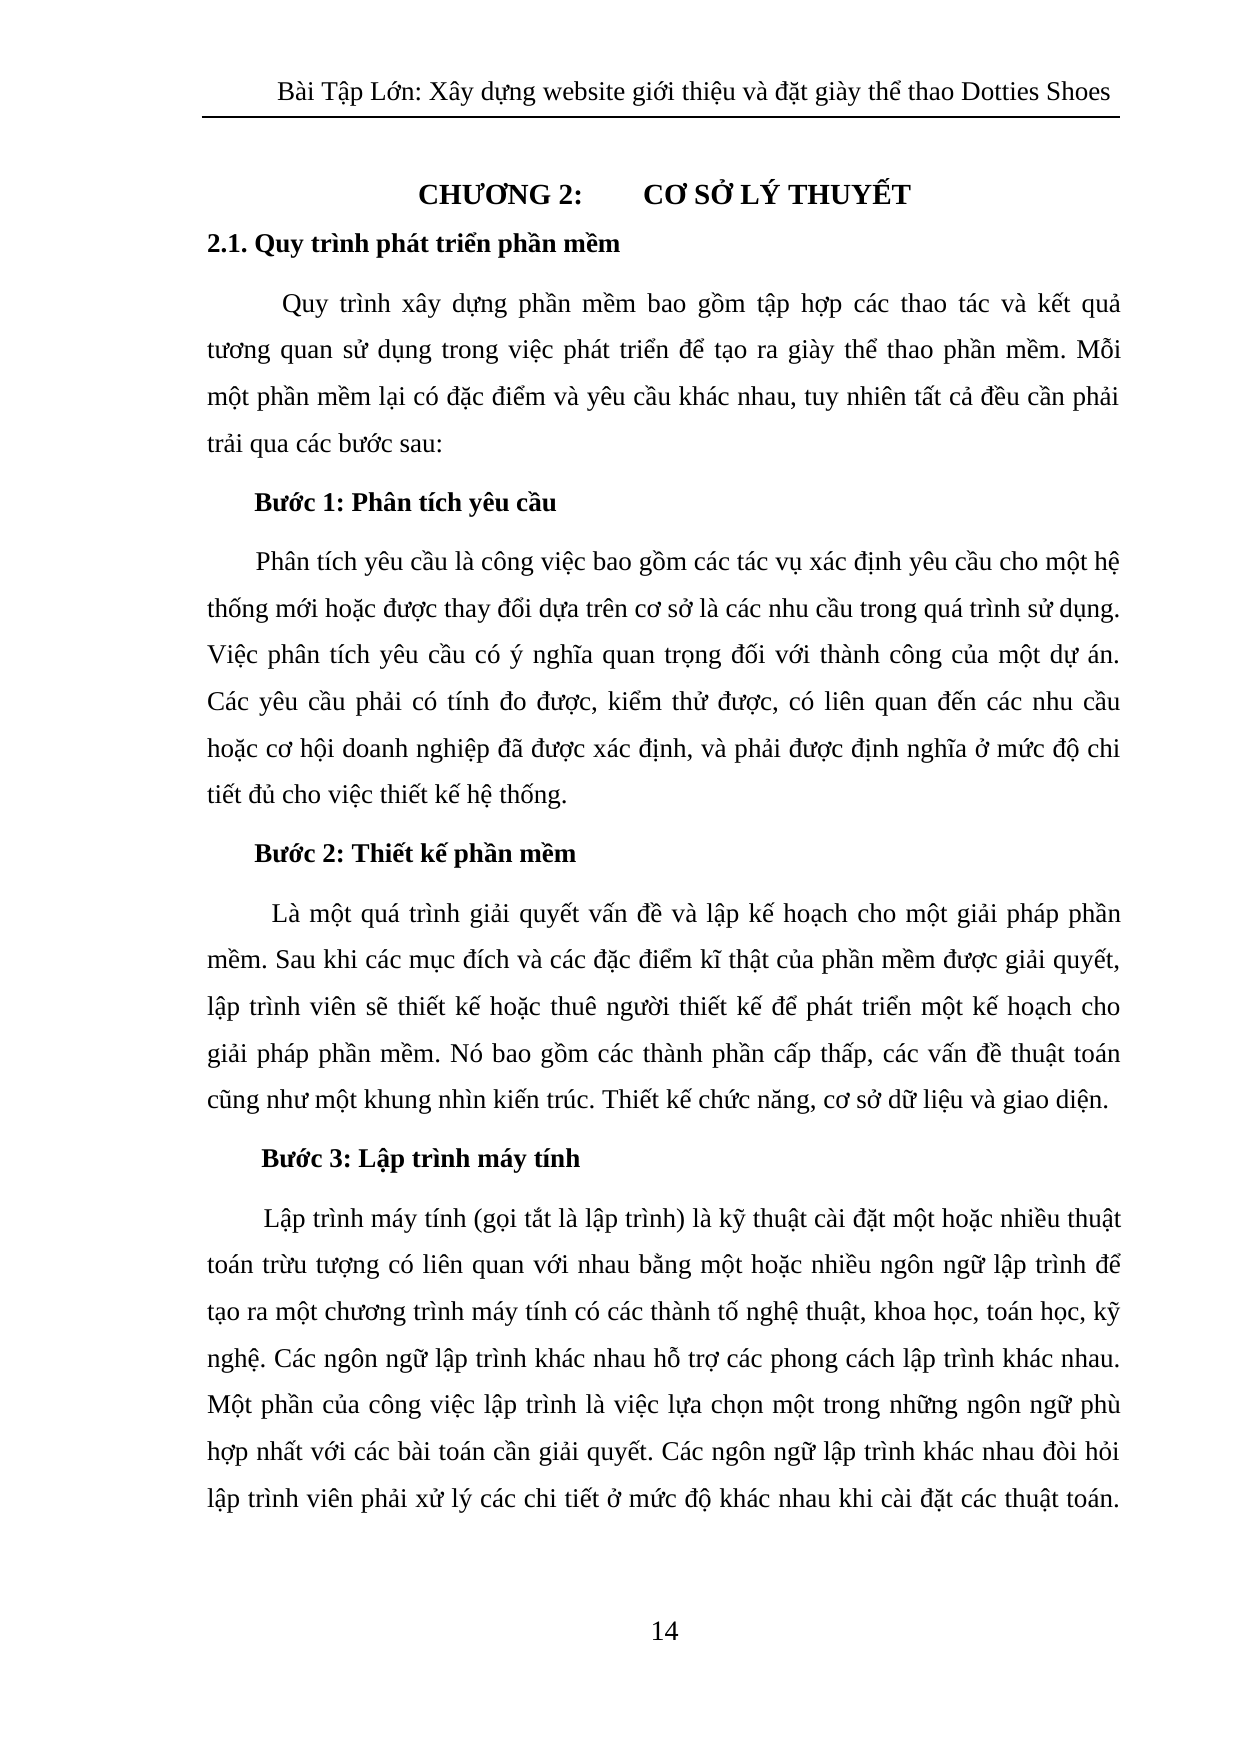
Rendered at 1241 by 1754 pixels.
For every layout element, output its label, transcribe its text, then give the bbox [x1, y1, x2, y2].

text Bước 3: Lập trình máy tính [207, 1142, 1122, 1174]
text 2.1. Quy trình phát triển phần mềm [207, 227, 1122, 259]
text Quy trình xây dựng phần mềm bao gồm tập hợp các thao tác và kết quả tương quan sử dụng trong việc phát triển để tạo ra giày thể thao phần mềm. Mỗi một phần mềm lại có đặc điểm và yêu cầu khác nhau, tuy nhiên tất cả đều cần phải trải qua các bước sau: [207, 287, 1122, 458]
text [207, 1202, 1122, 1513]
text Phân tích yêu cầu là công việc bao gồm các tác vụ xác định yêu cầu cho một hệ thống mới hoặc được thay đổi dựa trên cơ sở là các nhu cầu trong quá trình sử dụng. Việc phân tích yêu cầu có ý nghĩa quan trọng đối với thành công của một dự án. Các yêu cầu phải có tính đo được, kiểm thử được, có liên quan đến các nhu cầu hoặc cơ hội doanh nghiệp đã được xác định, và phải được định nghĩa ở mức độ chi tiết đủ cho việc thiết kế hệ thống. [207, 545, 1122, 809]
text Bước 1: Phân tích yêu cầu [207, 486, 1122, 517]
subtitle CƠ SỞ LÝ THUYẾT [207, 177, 1122, 211]
text Bước 2: Thiết kế phần mềm [207, 837, 1122, 869]
text Là một quá trình giải quyết vấn đề và lập kế hoạch cho một giải pháp phần mềm. Sau khi các mục đích và các đặc điểm kĩ thật của phần mềm được giải quyết, lập trình viên sẽ thiết kế hoặc thuê người thiết kế để phát triển một kế hoạch cho giải pháp phần mềm. Nó bao gồm các thành phần cấp thấp, các vấn đề thuật toán cũng như một khung nhìn kiến trúc. Thiết kế chức năng, cơ sở dữ liệu và giao diện. [207, 897, 1122, 1114]
